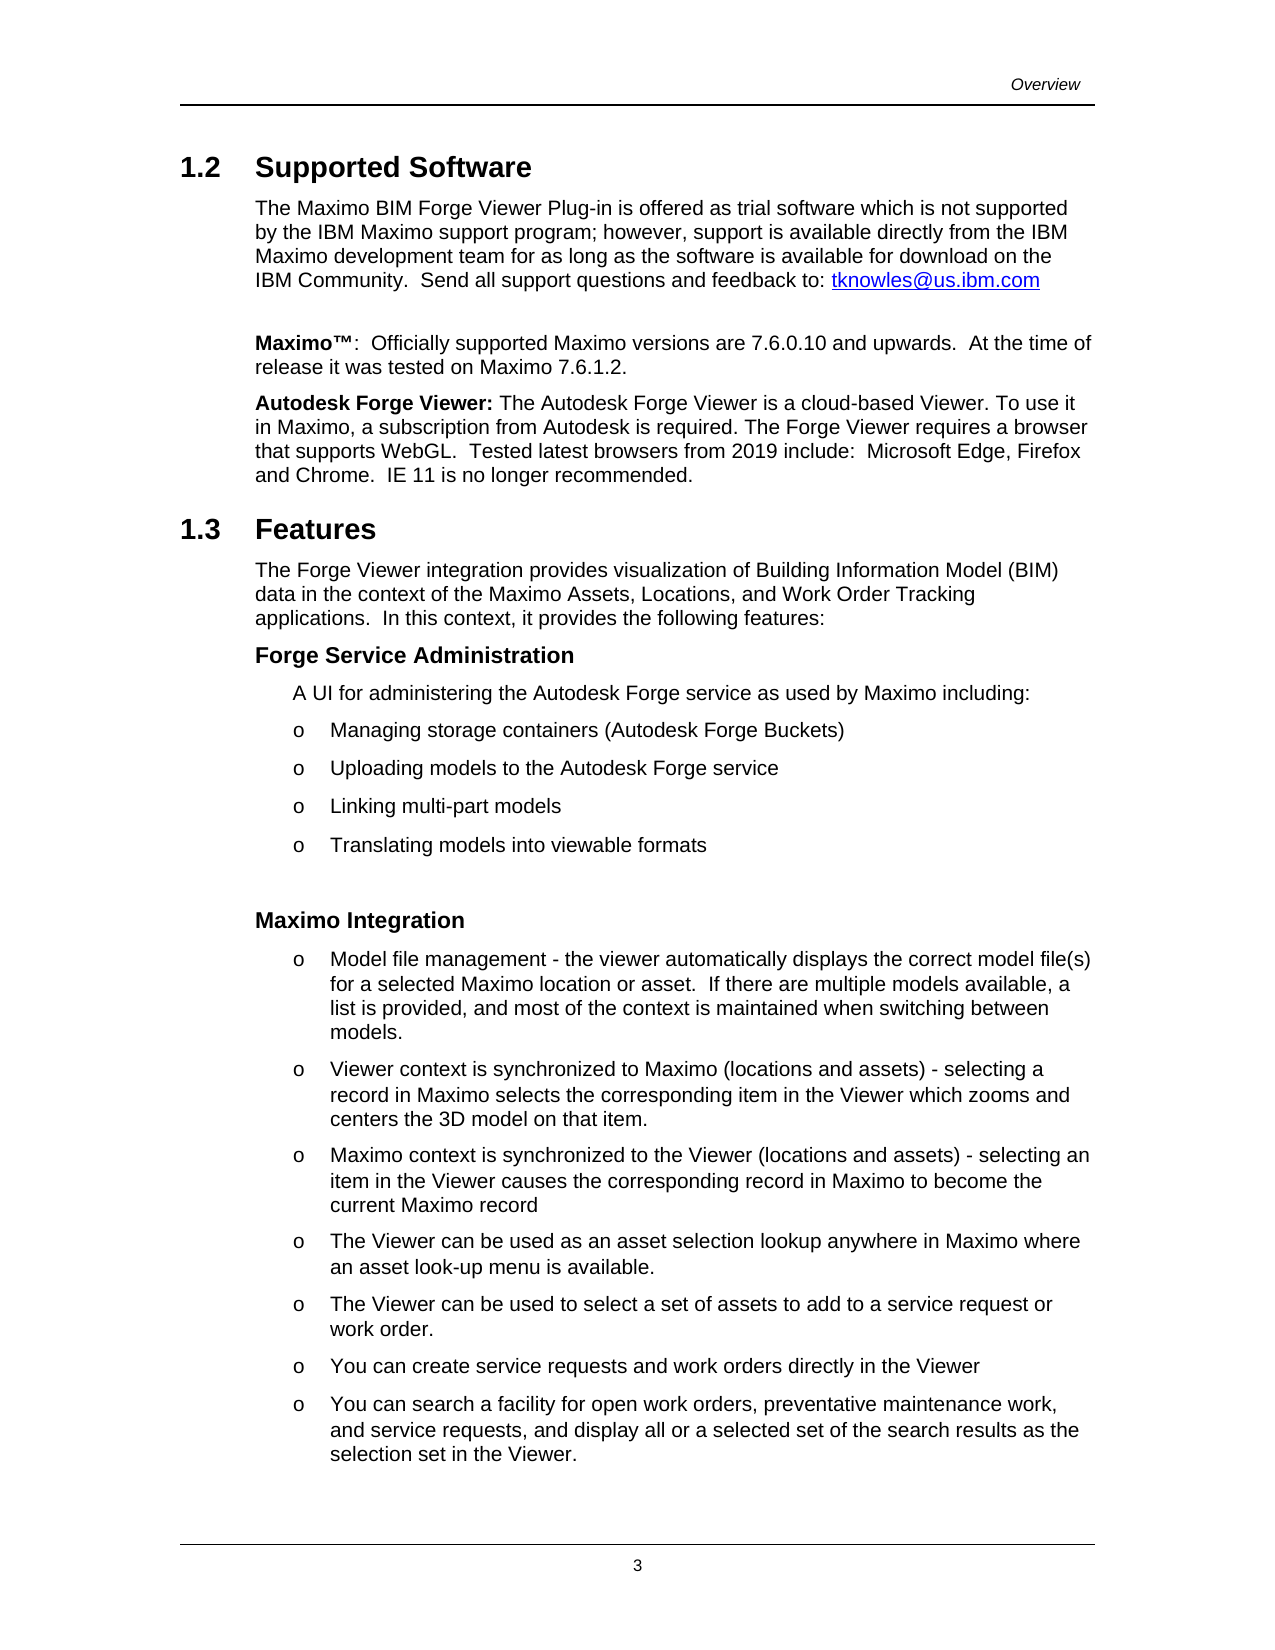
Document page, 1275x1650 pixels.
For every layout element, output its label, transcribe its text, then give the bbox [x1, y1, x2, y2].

subtitle Features [180, 512, 1095, 546]
list You can create service requests and work orders directly in the Viewer [292, 1354, 1095, 1379]
list The Viewer can be used as an asset selection lookup anywhere in Maximo where an asset look-up menu is available. [292, 1229, 1095, 1279]
list The Viewer can be used to select a set of assets to add to a service request or work order. [292, 1291, 1095, 1341]
text The Maximo BIM Forge Viewer Plug-in is offered as trial software which is not supported by the IBM Maximo support program; however, support is available directly from the IBM Maximo development team for as long as the software is available for download on the IBM Community. Send all support questions and feedback to: tknowles@us.ibm.com [255, 196, 1095, 292]
list Linking multi-part models [292, 794, 1095, 820]
list You can search a facility for open work orders, preventative maintenance work, and service requests, and display all or a selected set of the search results as the selection set in the Viewer. [292, 1392, 1095, 1466]
list Managing storage containers (Autodesk Forge Buckets) [292, 718, 1095, 743]
text The Forge Viewer integration provides visualization of Building Information Model (BIM) data in the context of the Maximo Assets, Locations, and Work Order Tracking applications. In this context, it provides the following features: [255, 558, 1095, 630]
list Model file management - the viewer automatically displays the correct model file(s) for a selected Maximo location or asset. If there are multiple models available, a list is provided, and most of the context is maintained when switching between models. [292, 946, 1095, 1044]
subtitle Supported Software [180, 150, 1095, 183]
list Maximo context is synchronized to the Viewer (locations and assets) - selecting an item in the Viewer causes the corresponding record in Maximo to become the current Maximo record [292, 1143, 1095, 1217]
text Maximo™: Officially supported Maximo versions are 7.6.0.10 and upwards. At the time of release it was tested on Maximo 7.6.1.2. [255, 331, 1095, 379]
list Translating models into viewable formats [292, 833, 1095, 858]
text Autodesk Forge Viewer: The Autodesk Forge Viewer is a cloud-based Viewer. To use it in Maximo, a subscription from Autodesk is required. The Forge Viewer requires a browser that supports WebGL. Tested latest browsers from 2019 include: Microsoft Edge, Firefox and Chrome. IE 11 is no longer recommended. [255, 391, 1095, 487]
list Uploading models to the Autodesk Forge service [292, 756, 1095, 782]
list Viewer context is synchronized to Maximo (locations and assets) - selecting a record in Maximo selects the corresponding item in the Viewer which zooms and centers the 3D model on that item. [292, 1057, 1095, 1130]
text Forge Service Administration [255, 642, 1095, 669]
text A UI for administering the Autodesk Forge service as used by Maximo including: [292, 681, 1095, 705]
text Maximo Integration [255, 907, 1095, 934]
